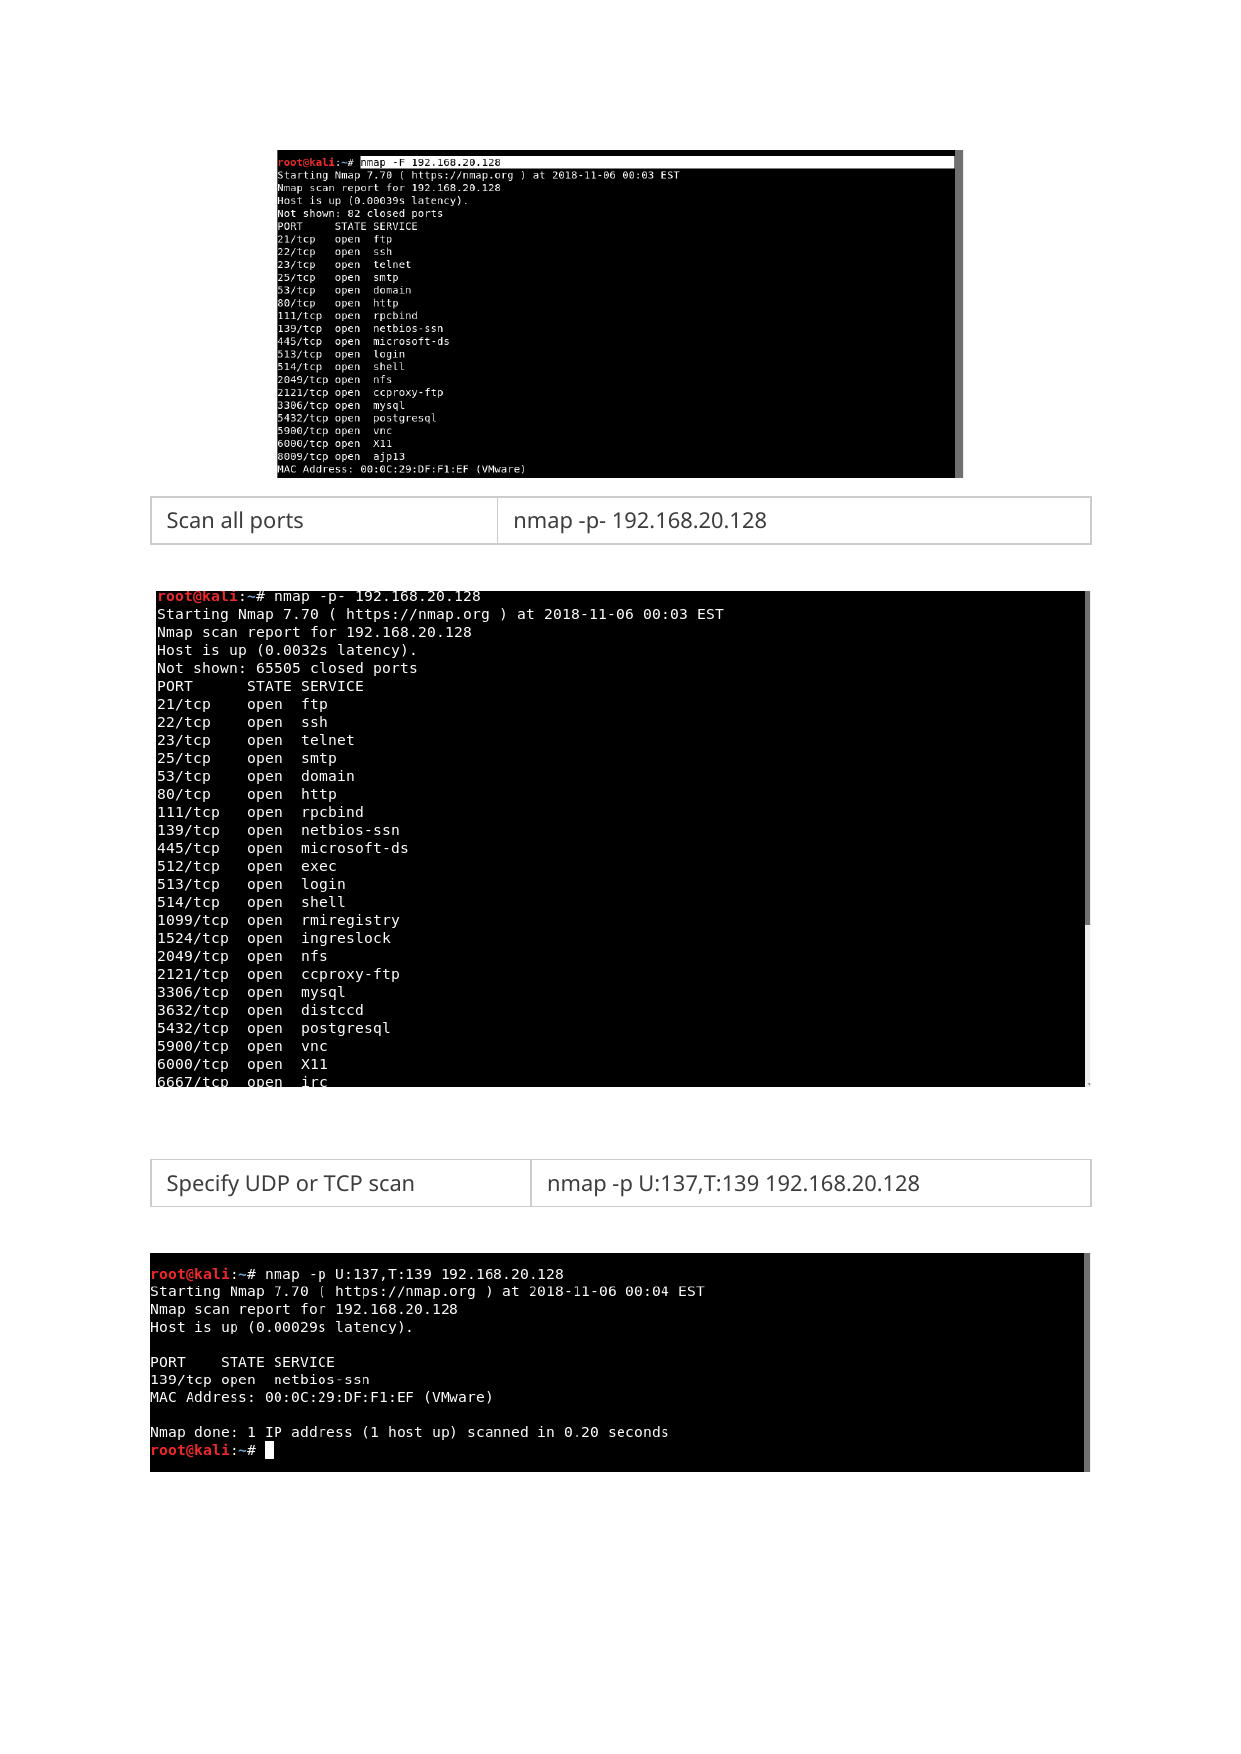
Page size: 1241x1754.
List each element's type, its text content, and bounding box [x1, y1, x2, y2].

picture [277, 150, 964, 478]
table_header nmap -p- 192.168.20.128 [498, 498, 1090, 543]
table_header Specify UDP or TCP scan [152, 1160, 530, 1206]
table_header Scan all ports [152, 498, 497, 543]
picture [150, 1253, 1091, 1472]
picture [156, 591, 1091, 1087]
table_header nmap -p U:137,T:139 192.168.20.128 [532, 1160, 1090, 1206]
